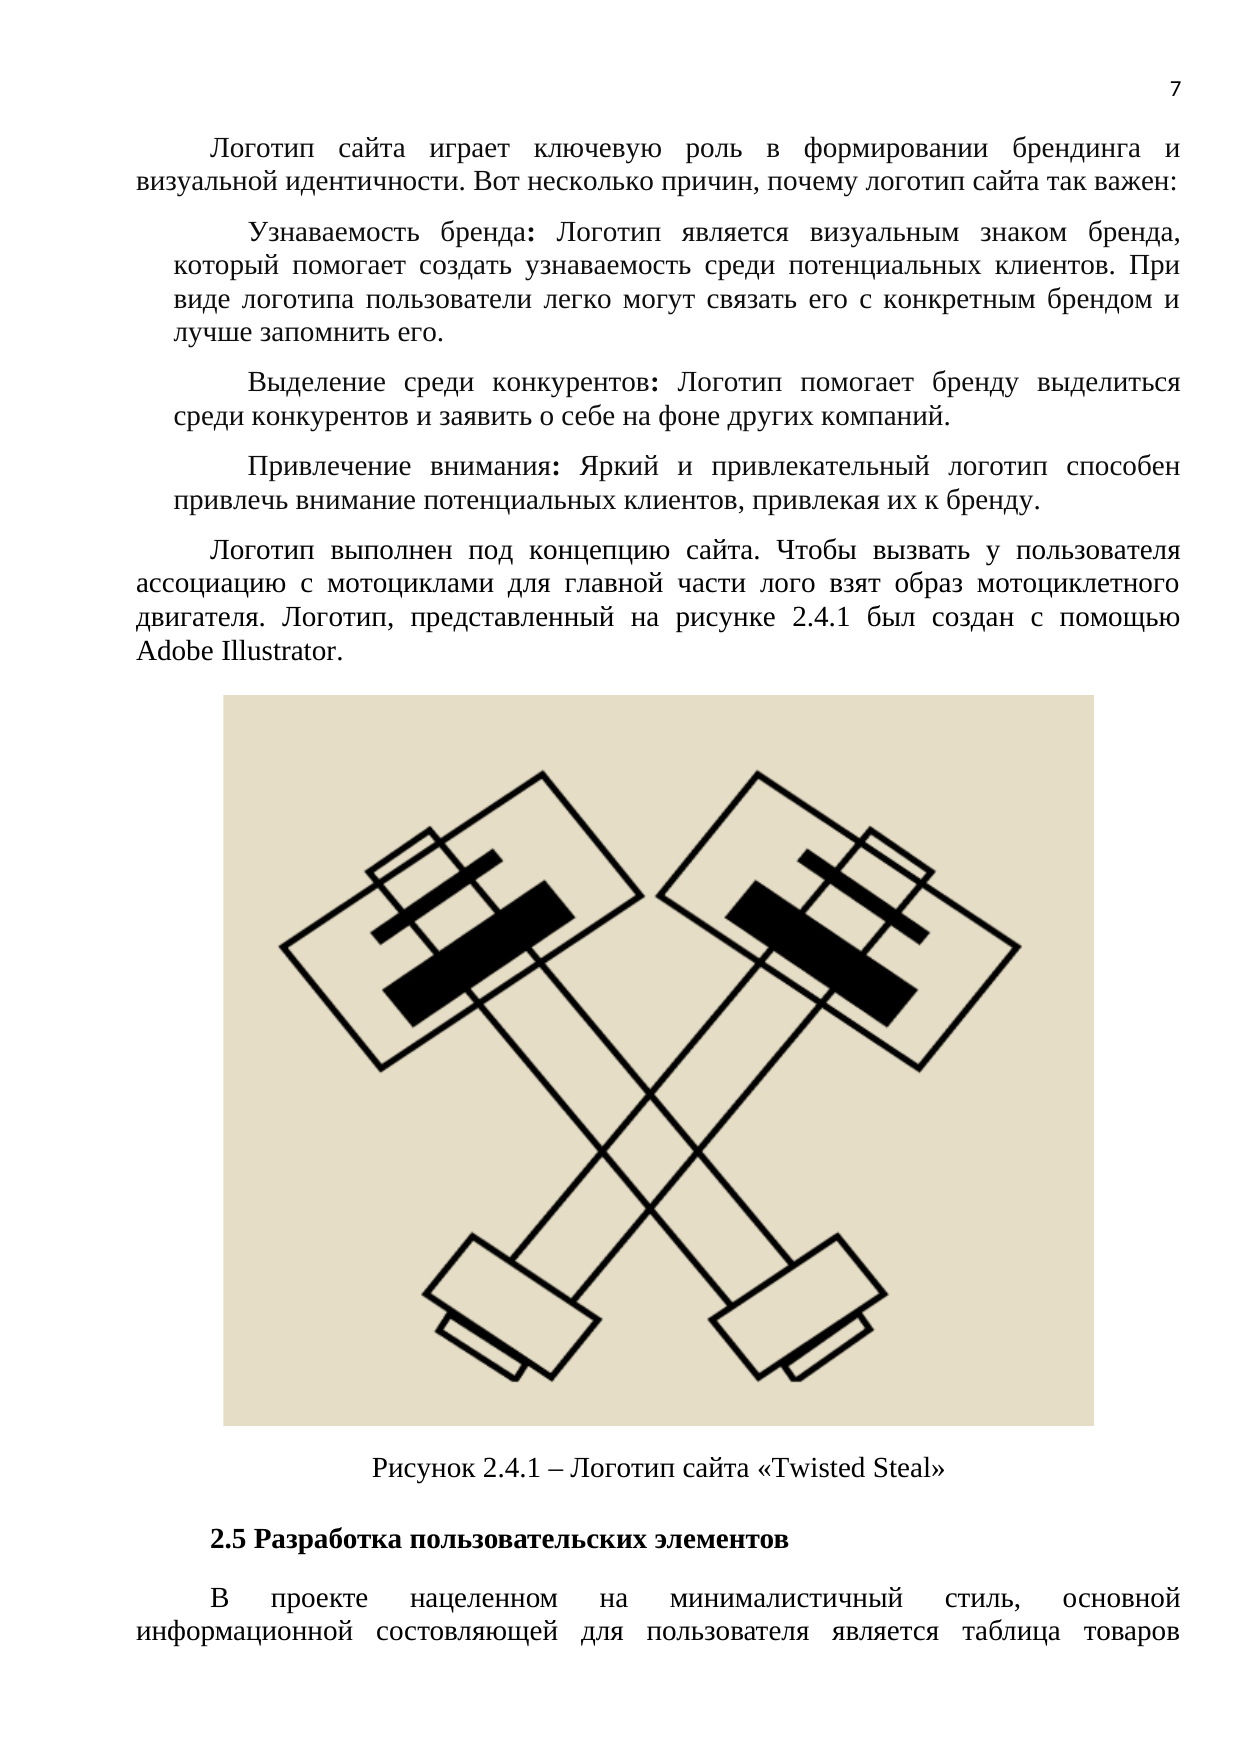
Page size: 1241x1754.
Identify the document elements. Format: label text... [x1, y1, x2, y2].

text Узнаваемость бренда: Логотип является визуальным знаком бренда, который помогает создать узнаваемость среди потенциальных клиентов. При виде логотипа пользователи легко могут связать его с конкретным брендом и лучше запомнить его. [173, 214, 1181, 348]
picture [223, 695, 1094, 1426]
text Логотип сайта играет ключевую роль в формировании брендинга и визуальной идентичности. Вот несколько причин, почему логотип сайта так важен: [136, 130, 1181, 197]
text Рисунок 2.4.1 – Логотип сайта «Twisted Steal» [136, 1450, 1181, 1484]
text Логотип выполнен под концепцию сайта. Чтобы вызвать у пользователя ассоциацию с мотоциклами для главной части лого взят образ мотоциклетного двигателя. Логотип, представленный на рисунке 2.4.1 был создан с помощью Adobe Illustrator. [136, 532, 1181, 666]
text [136, 1580, 1181, 1647]
text Привлечение внимания: Яркий и привлекательный логотип способен привлечь внимание потенциальных клиентов, привлекая их к бренду. [173, 448, 1181, 515]
text Выделение среди конкурентов: Логотип помогает бренду выделиться среди конкурентов и заявить о себе на фоне других компаний. [173, 364, 1181, 432]
text 2.5 Разработка пользовательских элементов [136, 1521, 1181, 1555]
